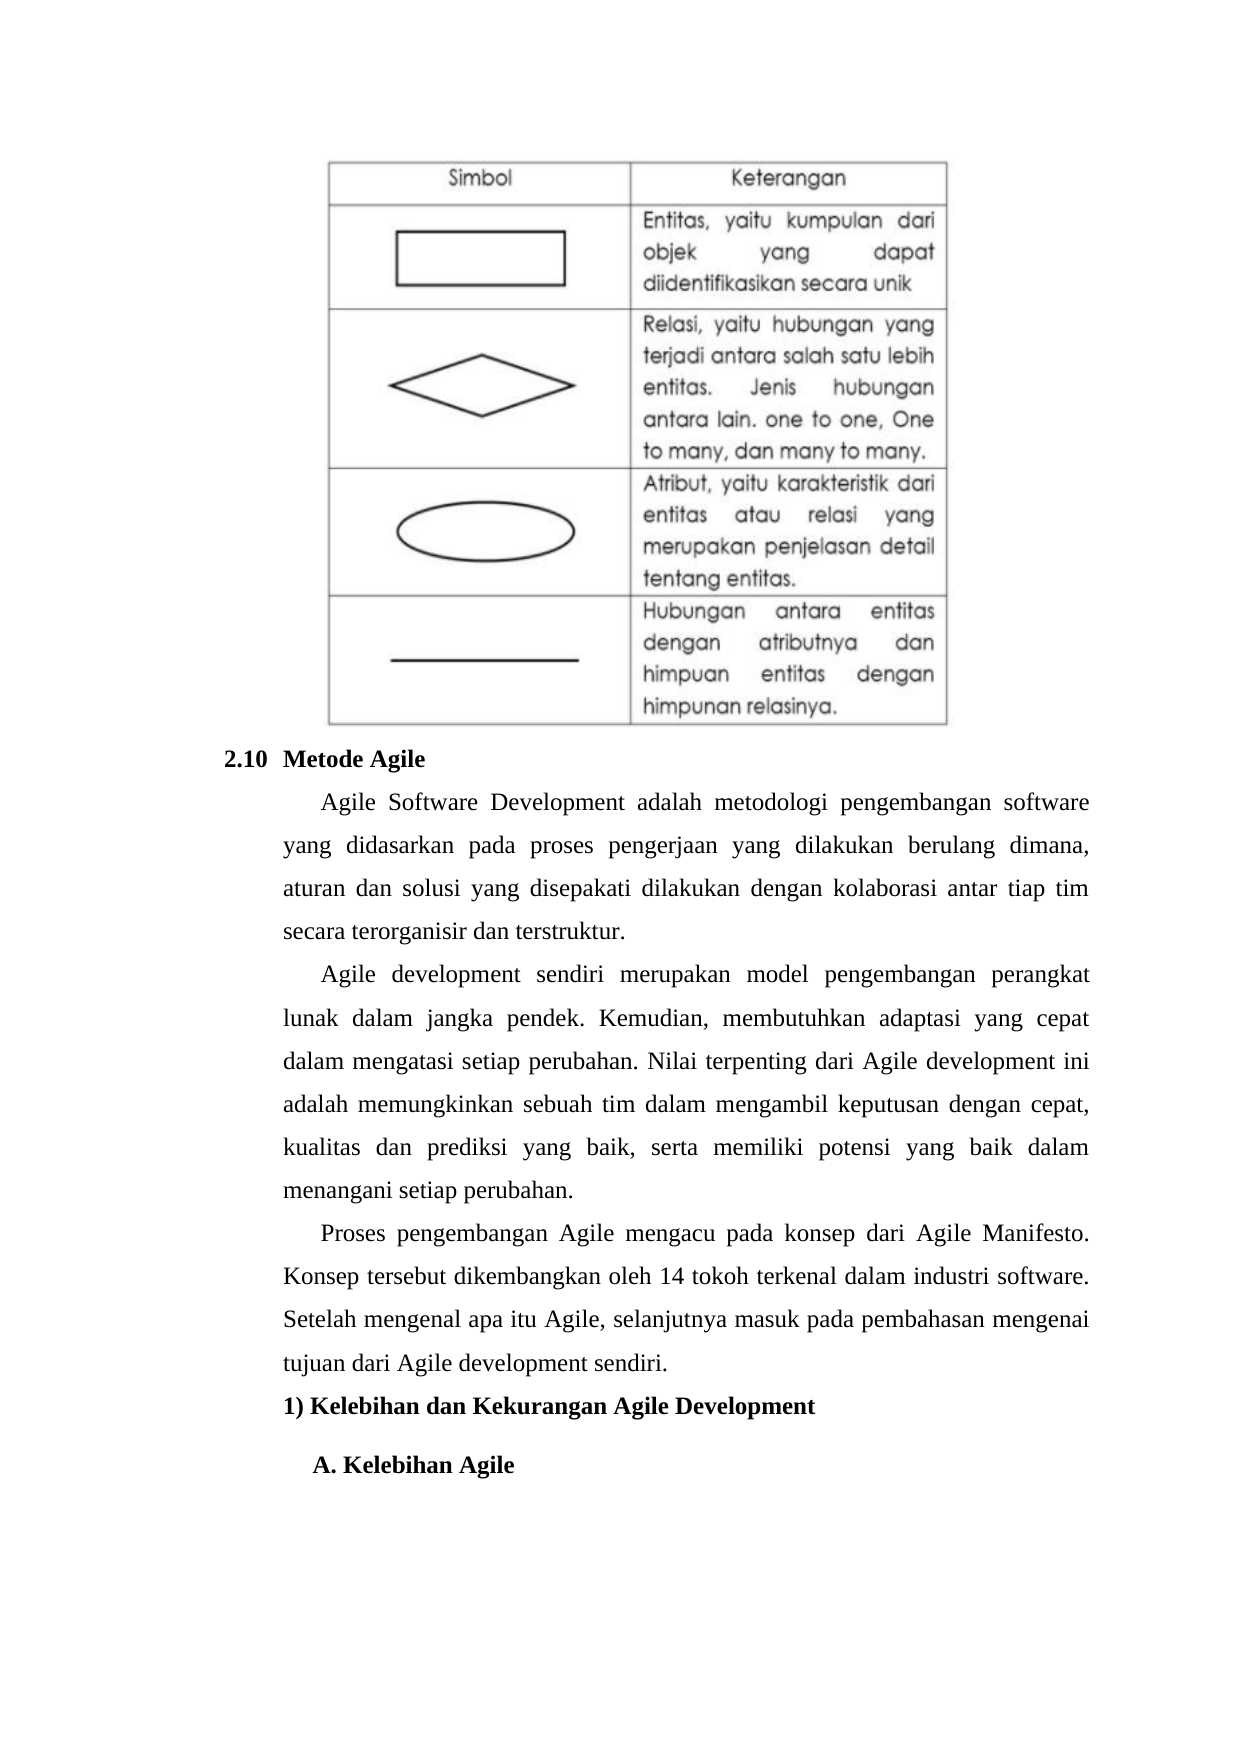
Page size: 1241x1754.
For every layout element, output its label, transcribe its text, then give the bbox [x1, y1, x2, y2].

list 1) Kelebihan dan Kekurangan Agile Development [283, 1391, 1090, 1419]
list Agile development sendiri merupakan model pengembangan perangkat lunak dalam jangka pendek. Kemudian, membutuhkan adaptasi yang cepat dalam mengatasi setiap perubahan. Nilai terpenting dari Agile development ini adalah memungkinkan sebuah tim dalam mengambil keputusan dengan cepat, kualitas dan prediksi yang baik, serta memiliki potensi yang baik dalam menangani setiap perubahan. [283, 959, 1090, 1204]
list Agile Software Development adalah metodologi pengembangan software yang didasarkan pada proses pengerjaan yang dilakukan berulang dimana, aturan dan solusi yang disepakati dilakukan dengan kolaborasi antar tiap tim secara terorganisir dan terstruktur. [283, 787, 1090, 945]
list Metode Agile [224, 744, 1090, 773]
picture [238, 150, 1029, 740]
list Proses pengembangan Agile mengacu pada konsep dari Agile Manifesto. Konsep tersebut dikembangkan oleh 14 tokoh terkenal dalam industri software. Setelah mengenal apa itu Agile, selanjutnya masuk pada pembahasan mengenai tujuan dari Agile development sendiri. [283, 1218, 1090, 1376]
text A. Kelebihan Agile [300, 1451, 1090, 1479]
